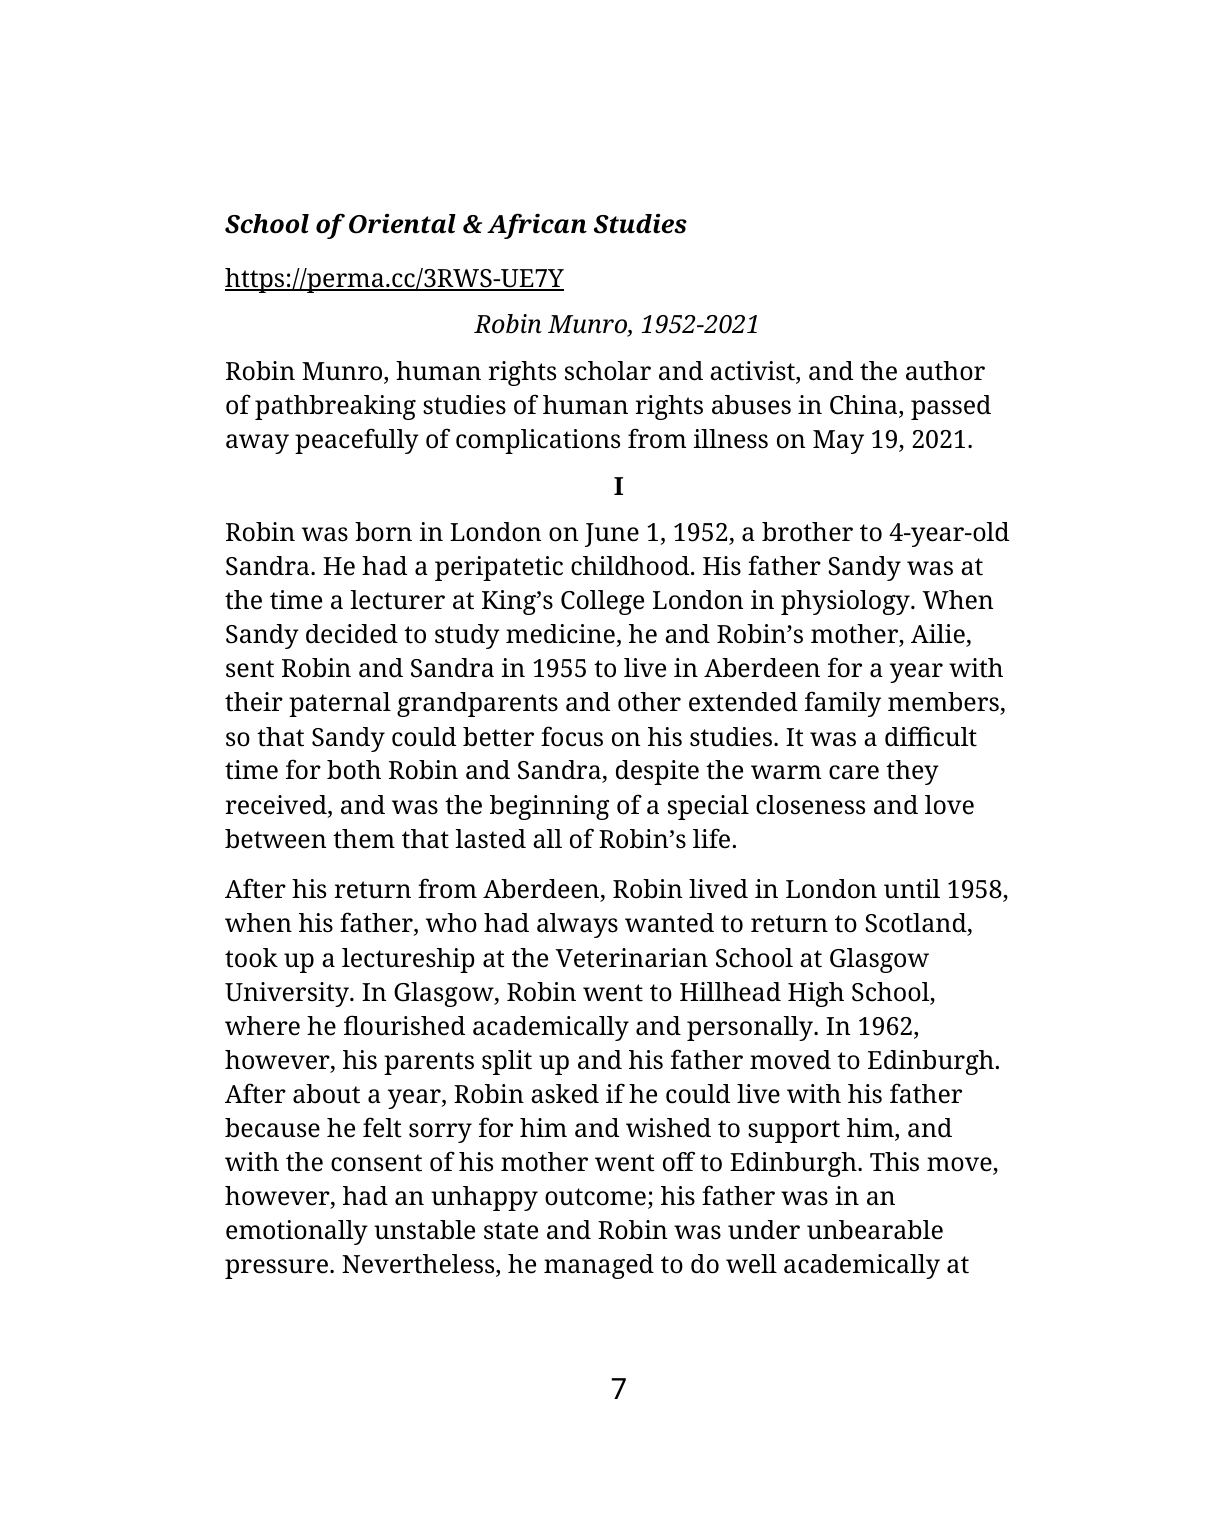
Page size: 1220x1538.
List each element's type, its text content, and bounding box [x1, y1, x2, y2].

text I [225, 468, 1012, 502]
text https://perma.cc/3RWS-UE7Y [225, 260, 1012, 294]
text Robin Munro, 1952-2021 [225, 307, 1012, 341]
text School of Oriental & African Studies [225, 207, 1012, 241]
text Robin Munro, human rights scholar and activist, and the author of pathbreaking studies of human rights abuses in China, passed away peacefully of complications from illness on May 19, 2021. [225, 353, 1012, 456]
text Robin was born in London on June 1, 1952, a brother to 4-year-old Sandra. He had a peripatetic childhood. His father Sandy was at the time a lecturer at King’s College London in physiology. When Sandy decided to study medicine, he and Robin’s mother, Ailie, sent Robin and Sandra in 1955 to live in Aberdeen for a year with their paternal grandparents and other extended family members, so that Sandy could better focus on his studies. It was a difficult time for both Robin and Sandra, despite the warm care they received, and was the beginning of a special closeness and love between them that lasted all of Robin’s life. [225, 515, 1012, 855]
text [225, 872, 1012, 1281]
